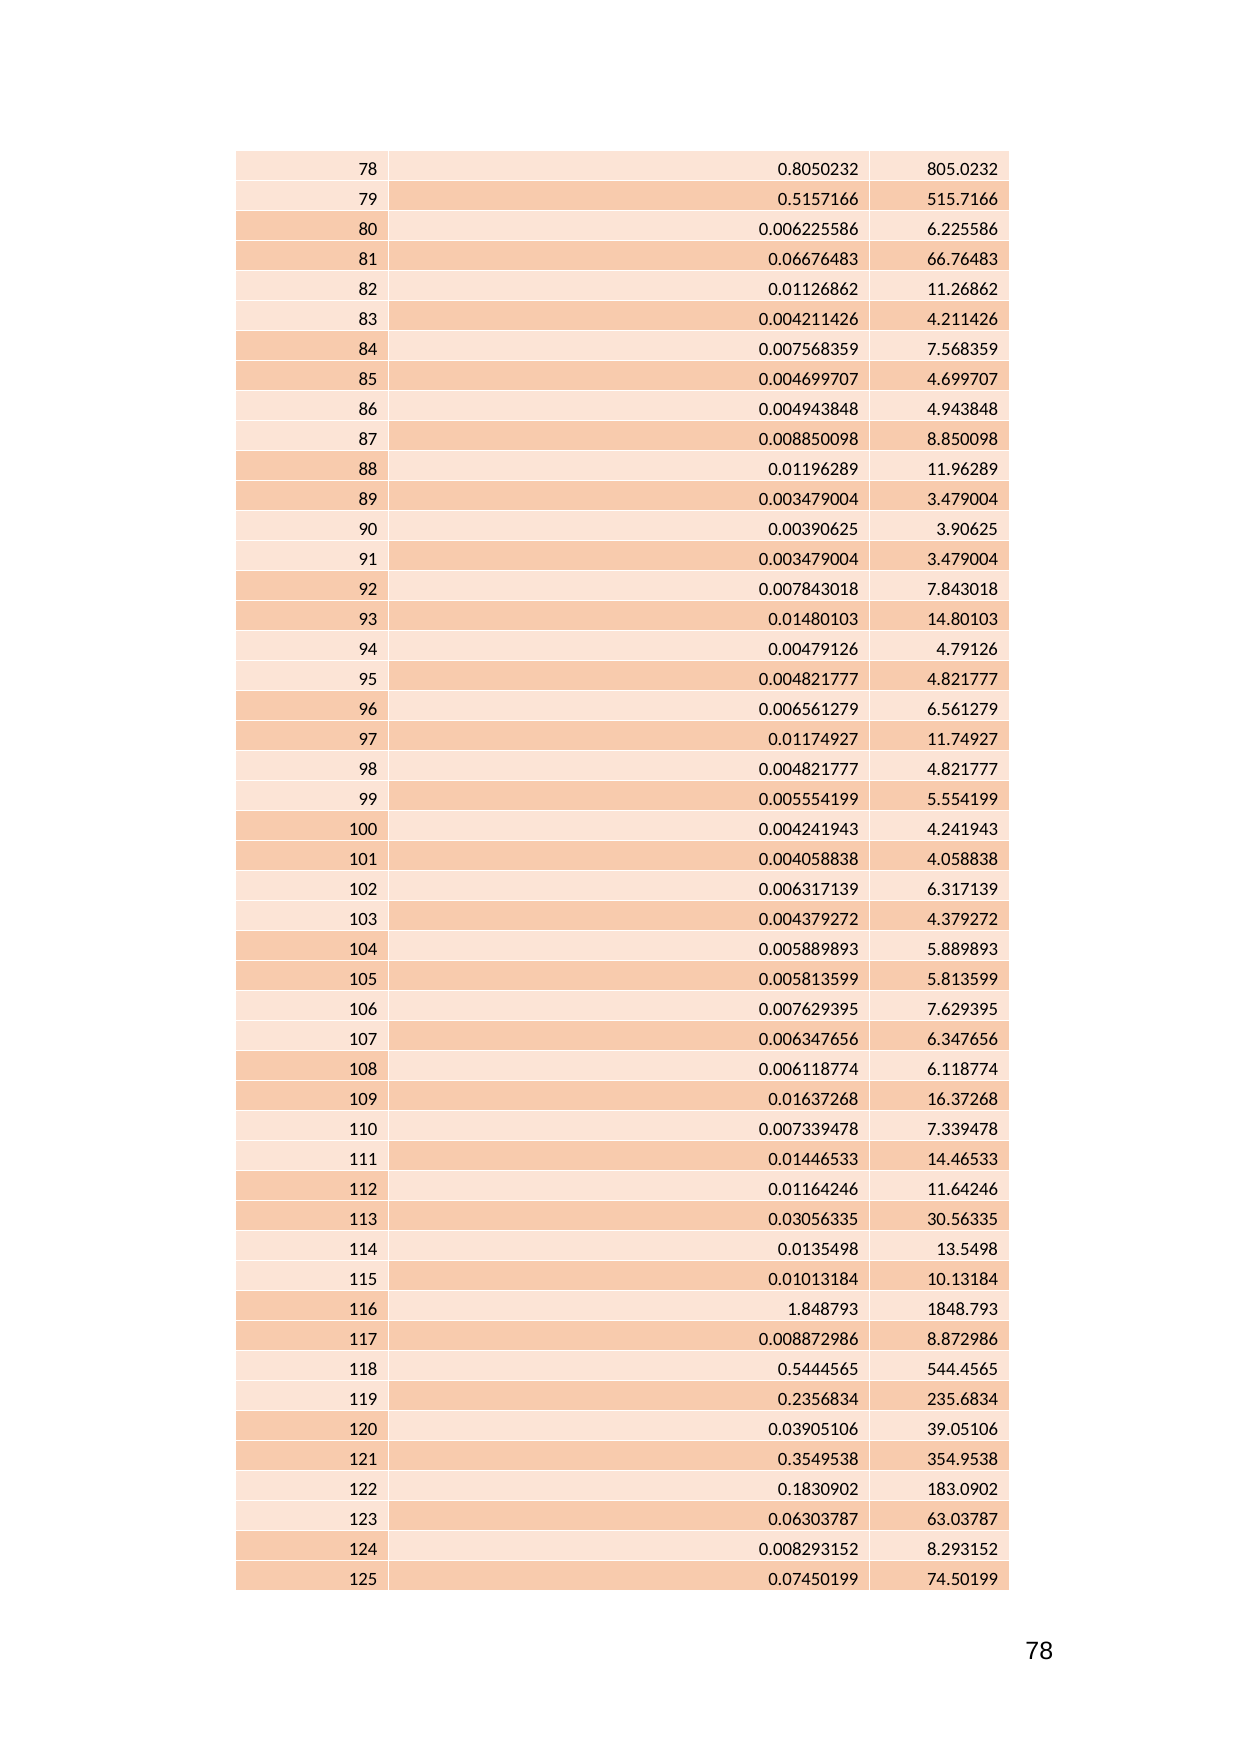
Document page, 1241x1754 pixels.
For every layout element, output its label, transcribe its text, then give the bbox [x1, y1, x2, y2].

table_cell 79 [236, 181, 388, 210]
table_cell 102 [236, 871, 388, 900]
table_cell 0.004241943 [389, 811, 869, 840]
table_cell 4.379272 [870, 901, 1009, 930]
table_cell 0.008850098 [389, 421, 869, 450]
table_cell 235.6834 [870, 1381, 1009, 1410]
table_cell 89 [236, 481, 388, 510]
table_cell 107 [236, 1021, 388, 1050]
table_cell 123 [236, 1501, 388, 1530]
table_cell 39.05106 [870, 1411, 1009, 1440]
table_cell 0.01196289 [389, 451, 869, 480]
table_cell 0.004699707 [389, 361, 869, 390]
table_cell 91 [236, 541, 388, 570]
table_cell 0.03056335 [389, 1201, 869, 1230]
table_cell 92 [236, 571, 388, 600]
table_cell 0.007339478 [389, 1111, 869, 1140]
table_cell 0.8050232 [389, 151, 869, 180]
table_cell 0.004211426 [389, 301, 869, 330]
table_cell 120 [236, 1411, 388, 1440]
table_cell 117 [236, 1321, 388, 1350]
table_cell 11.74927 [870, 721, 1009, 750]
table_cell 6.347656 [870, 1021, 1009, 1050]
table_cell 4.058838 [870, 841, 1009, 870]
table_cell 8.293152 [870, 1531, 1009, 1560]
table_cell 113 [236, 1201, 388, 1230]
table_cell 0.004058838 [389, 841, 869, 870]
table_cell 8.872986 [870, 1321, 1009, 1350]
table_cell 6.561279 [870, 691, 1009, 720]
table_cell 100 [236, 811, 388, 840]
table_cell 84 [236, 331, 388, 360]
table_cell 14.46533 [870, 1141, 1009, 1170]
table_cell 81 [236, 241, 388, 270]
table_cell 0.01174927 [389, 721, 869, 750]
table_cell 0.007629395 [389, 991, 869, 1020]
table_cell 0.006118774 [389, 1051, 869, 1080]
table_cell 74.50199 [870, 1561, 1009, 1590]
table_cell 0.01637268 [389, 1081, 869, 1110]
table_cell 0.06676483 [389, 241, 869, 270]
table_cell 114 [236, 1231, 388, 1260]
table_cell 83 [236, 301, 388, 330]
table_cell 0.008293152 [389, 1531, 869, 1560]
table_cell 5.813599 [870, 961, 1009, 990]
table_cell 183.0902 [870, 1471, 1009, 1500]
table_cell 3.479004 [870, 481, 1009, 510]
table_cell 13.5498 [870, 1231, 1009, 1260]
table_cell 0.006561279 [389, 691, 869, 720]
table_cell 11.26862 [870, 271, 1009, 300]
table_cell 86 [236, 391, 388, 420]
table_cell 3.90625 [870, 511, 1009, 540]
table_cell 5.889893 [870, 931, 1009, 960]
table_cell 14.80103 [870, 601, 1009, 630]
table_cell 87 [236, 421, 388, 450]
table_cell 7.568359 [870, 331, 1009, 360]
table_cell 82 [236, 271, 388, 300]
table_cell 4.821777 [870, 661, 1009, 690]
table_cell 0.004943848 [389, 391, 869, 420]
table_cell 7.629395 [870, 991, 1009, 1020]
table_cell 85 [236, 361, 388, 390]
table_cell 16.37268 [870, 1081, 1009, 1110]
table_cell 4.699707 [870, 361, 1009, 390]
table_cell 0.007843018 [389, 571, 869, 600]
table_cell 122 [236, 1471, 388, 1500]
table_cell 105 [236, 961, 388, 990]
table_cell 4.211426 [870, 301, 1009, 330]
table_cell 110 [236, 1111, 388, 1140]
table_cell 63.03787 [870, 1501, 1009, 1530]
table_cell 4.943848 [870, 391, 1009, 420]
table_cell 0.003479004 [389, 481, 869, 510]
table_cell 99 [236, 781, 388, 810]
table_cell 0.00479126 [389, 631, 869, 660]
table_cell 109 [236, 1081, 388, 1110]
table_cell 11.64246 [870, 1171, 1009, 1200]
table_cell 118 [236, 1351, 388, 1380]
table_cell 124 [236, 1531, 388, 1560]
table_cell 0.5157166 [389, 181, 869, 210]
table_cell 88 [236, 451, 388, 480]
table_cell 0.005554199 [389, 781, 869, 810]
table_cell 6.317139 [870, 871, 1009, 900]
table_cell 1.848793 [389, 1291, 869, 1320]
table_cell 95 [236, 661, 388, 690]
table_cell 0.06303787 [389, 1501, 869, 1530]
table_cell 94 [236, 631, 388, 660]
table_cell 121 [236, 1441, 388, 1470]
table_cell 0.07450199 [389, 1561, 869, 1590]
table_cell 112 [236, 1171, 388, 1200]
table_cell 104 [236, 931, 388, 960]
table_cell 6.225586 [870, 211, 1009, 240]
table_cell 119 [236, 1381, 388, 1410]
table_cell 0.00390625 [389, 511, 869, 540]
table_cell 66.76483 [870, 241, 1009, 270]
table_cell 111 [236, 1141, 388, 1170]
table_cell 96 [236, 691, 388, 720]
table_cell 101 [236, 841, 388, 870]
table_cell 98 [236, 751, 388, 780]
table_cell 0.005889893 [389, 931, 869, 960]
table_cell 5.554199 [870, 781, 1009, 810]
table_cell 30.56335 [870, 1201, 1009, 1230]
table_cell 80 [236, 211, 388, 240]
table_cell 0.01164246 [389, 1171, 869, 1200]
table_cell 7.339478 [870, 1111, 1009, 1140]
table_cell 0.005813599 [389, 961, 869, 990]
table_cell 0.01446533 [389, 1141, 869, 1170]
table_cell 805.0232 [870, 151, 1009, 180]
table_cell 108 [236, 1051, 388, 1080]
table_cell 10.13184 [870, 1261, 1009, 1290]
table_cell 0.01126862 [389, 271, 869, 300]
table_cell 354.9538 [870, 1441, 1009, 1470]
table_cell 0.006225586 [389, 211, 869, 240]
table_cell 1848.793 [870, 1291, 1009, 1320]
table_cell 6.118774 [870, 1051, 1009, 1080]
table_cell 11.96289 [870, 451, 1009, 480]
table_cell 93 [236, 601, 388, 630]
table_cell 78 [236, 151, 388, 180]
table_cell 0.3549538 [389, 1441, 869, 1470]
table_cell 4.821777 [870, 751, 1009, 780]
table_cell 0.006347656 [389, 1021, 869, 1050]
table_cell 103 [236, 901, 388, 930]
table_cell 0.03905106 [389, 1411, 869, 1440]
table_cell 4.241943 [870, 811, 1009, 840]
table_cell 8.850098 [870, 421, 1009, 450]
table_cell 0.007568359 [389, 331, 869, 360]
table_cell 90 [236, 511, 388, 540]
table_cell 0.003479004 [389, 541, 869, 570]
table_cell 3.479004 [870, 541, 1009, 570]
table_cell 544.4565 [870, 1351, 1009, 1380]
table_cell 7.843018 [870, 571, 1009, 600]
table_cell 0.2356834 [389, 1381, 869, 1410]
table_cell 106 [236, 991, 388, 1020]
table_cell 0.008872986 [389, 1321, 869, 1350]
table_cell 0.0135498 [389, 1231, 869, 1260]
table_cell 115 [236, 1261, 388, 1290]
table_cell 0.5444565 [389, 1351, 869, 1380]
table_cell 0.004821777 [389, 751, 869, 780]
table_cell 4.79126 [870, 631, 1009, 660]
table_cell 0.004821777 [389, 661, 869, 690]
table_cell 0.1830902 [389, 1471, 869, 1500]
table_cell 116 [236, 1291, 388, 1320]
table_cell 0.01013184 [389, 1261, 869, 1290]
table_cell 0.004379272 [389, 901, 869, 930]
table_cell 0.006317139 [389, 871, 869, 900]
table_cell 97 [236, 721, 388, 750]
table_cell 125 [236, 1561, 388, 1590]
table_cell 515.7166 [870, 181, 1009, 210]
table_cell 0.01480103 [389, 601, 869, 630]
